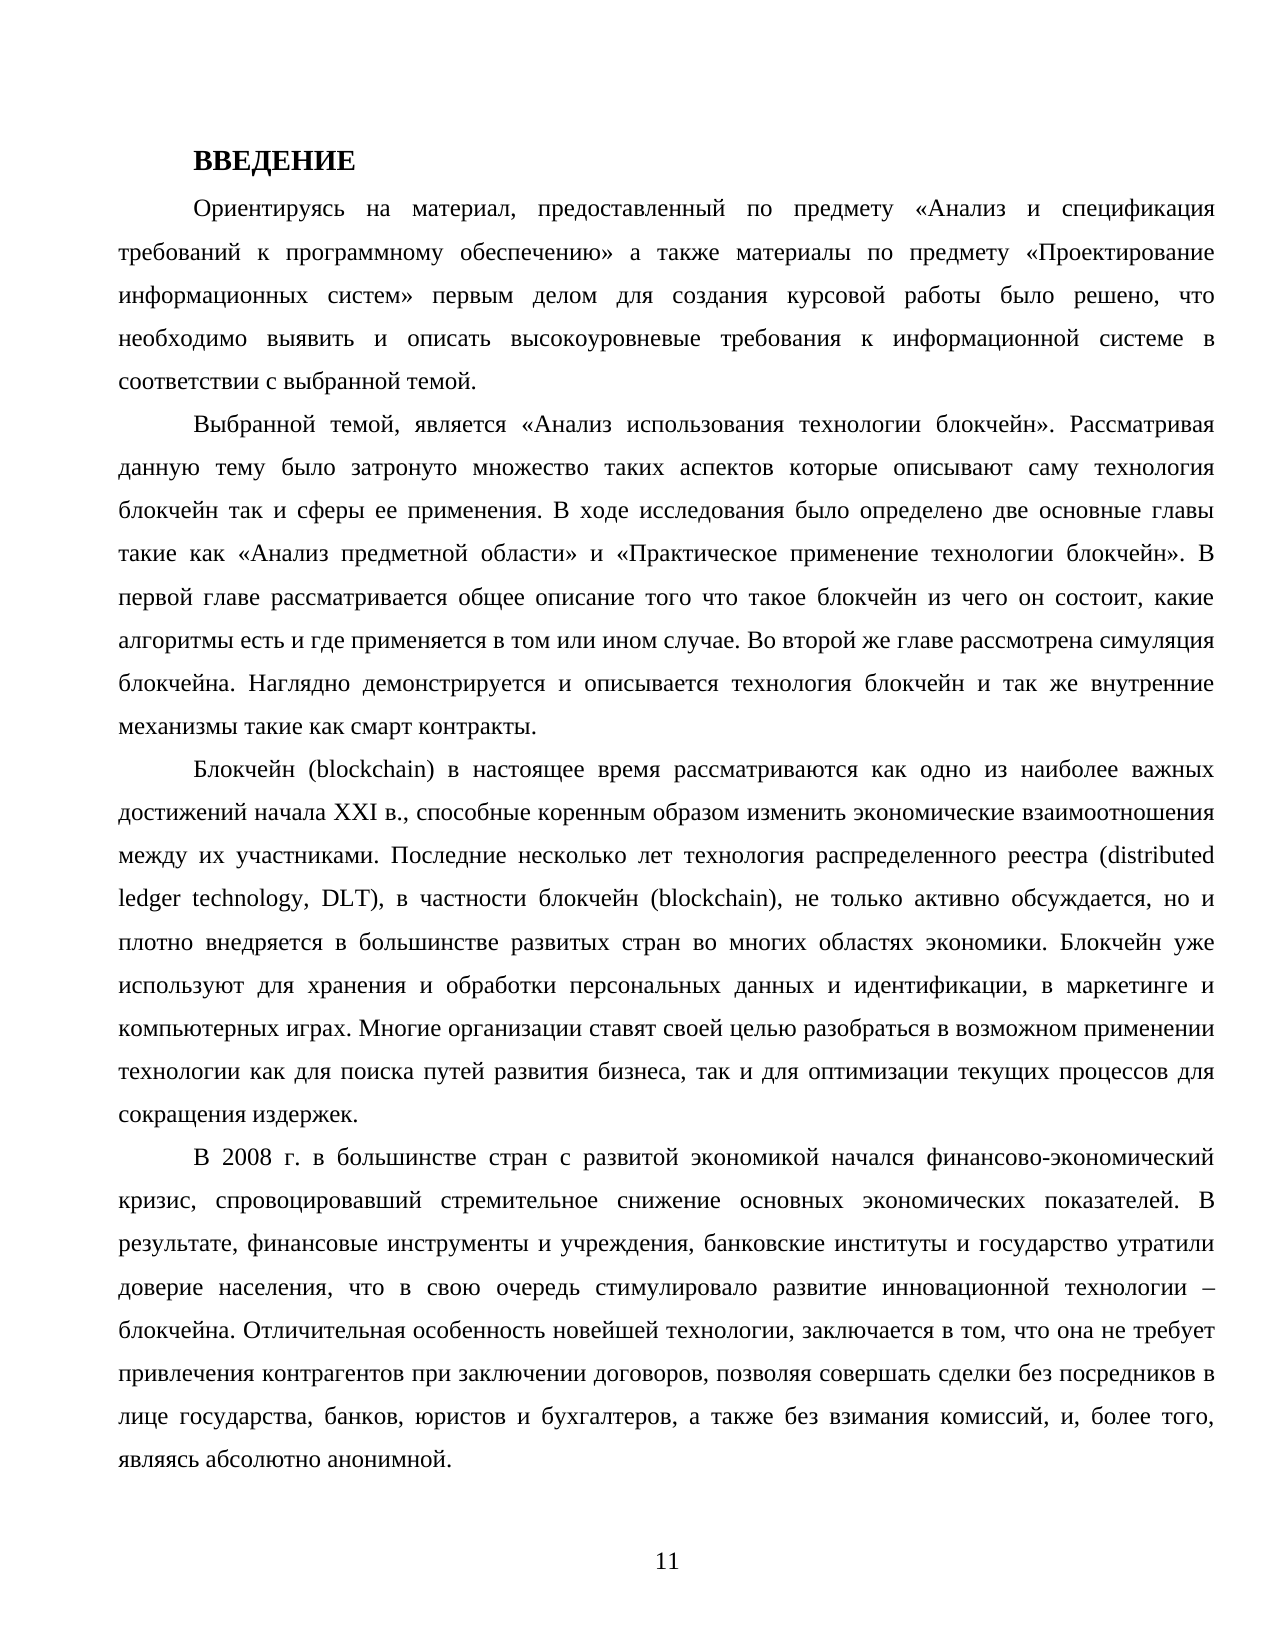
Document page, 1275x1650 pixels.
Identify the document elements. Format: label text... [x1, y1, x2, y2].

text Выбранной темой, является «Анализ использования технологии блокчейн». Рассматривая данную тему было затронуто множество таких аспектов которые описывают саму технология блокчейн так и сферы ее применения. В ходе исследования было определено две основные главы такие как «Анализ предметной области» и «Практическое применение технологии блокчейн». В первой главе рассматривается общее описание того что такое блокчейн из чего он состоит, какие алгоритмы есть и где применяется в том или ином случае. Во второй же главе рассмотрена симуляция блокчейна. Наглядно демонстрируется и описывается технология блокчейн и так же внутренние механизмы такие как смарт контракты. [118, 409, 1216, 740]
text В 2008 г. в большинстве стран с развитой экономикой начался финансово-экономический кризис, спровоцировавший стремительное снижение основных экономических показателей. В результате, финансовые инструменты и учреждения, банковские институты и государство утратили доверие населения, что в свою очередь стимулировало развитие инновационной технологии – блокчейна. Отличительная особенность новейшей технологии, заключается в том, что она не требует привлечения контрагентов при заключении договоров, позволяя совершать сделки без посредников в лице государства, банков, юристов и бухгалтеров, а также без взимания комиссий, и, более того, являясь абсолютно анонимной. [118, 1142, 1216, 1473]
text Ориентируясь на материал, предоставленный по предмету «Анализ и спецификация требований к программному обеспечению» а также материалы по предмету «Проектирование информационных систем» первым делом для создания курсовой работы было решено, что необходимо выявить и описать высокоуровневые требования к информационной системе в соответствии с выбранной темой. [118, 193, 1216, 395]
text Блокчейн (blockchain) в настоящее время рассматриваются как одно из наиболее важных достижений начала XXI в., способные коренным образом изменить экономические взаимоотношения между их участниками. Последние несколько лет технология распределенного реестра (distributed ledger technology, DLT), в частности блокчейн (blockchain), не только активно обсуждается, но и плотно внедряется в большинстве развитых стран во многих областях экономики. Блокчейн уже используют для хранения и обработки персональных данных и идентификации, в маркетинге и компьютерных играх. Многие организации ставят своей целью разобраться в возможном применении технологии как для поиска путей развития бизнеса, так и для оптимизации текущих процессов для сокращения издержек. [118, 754, 1216, 1128]
subtitle ВВЕДЕНИЕ [193, 143, 1216, 177]
